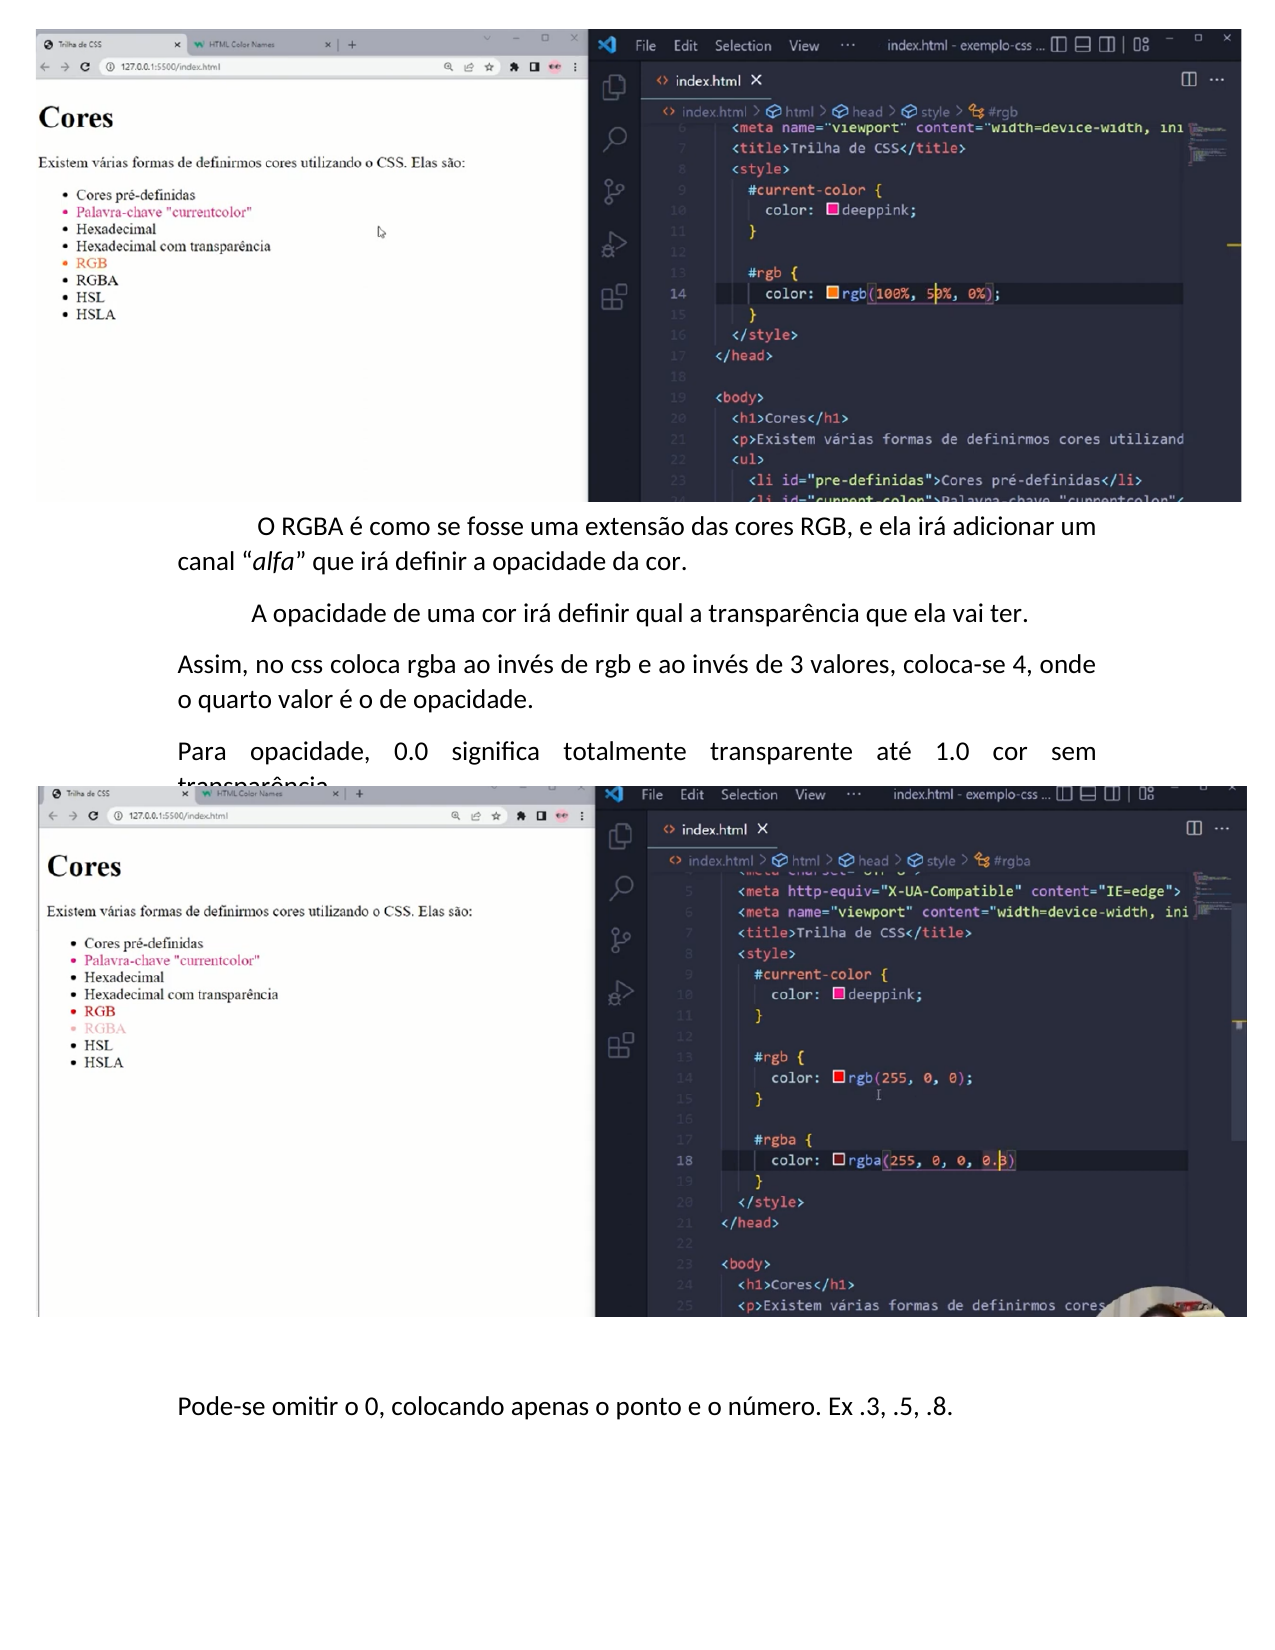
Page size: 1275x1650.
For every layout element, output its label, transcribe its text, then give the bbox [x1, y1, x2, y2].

picture [35, 29, 1242, 502]
text A opacidade de uma cor irá definir qual a transparência que ela vai ter. [177, 596, 1098, 629]
text Para opacidade, 0.0 significa totalmente transparente até 1.0 cor sem transparência. [177, 734, 1098, 786]
text O RGBA é como se fosse uma extensão das cores RGB, e ela irá adicionar um canal “alfa” que irá definir a opacidade da cor. [177, 509, 1098, 577]
text Pode-se omitir o 0, colocando apenas o ponto e o número. Ex .3, .5, .8. [177, 1389, 1098, 1422]
picture [35, 786, 1247, 1317]
text Assim, no css coloca rgba ao invés de rgb e ao invés de 3 valores, coloca-se 4, onde o quarto valor é o de opacidade. [177, 648, 1098, 716]
